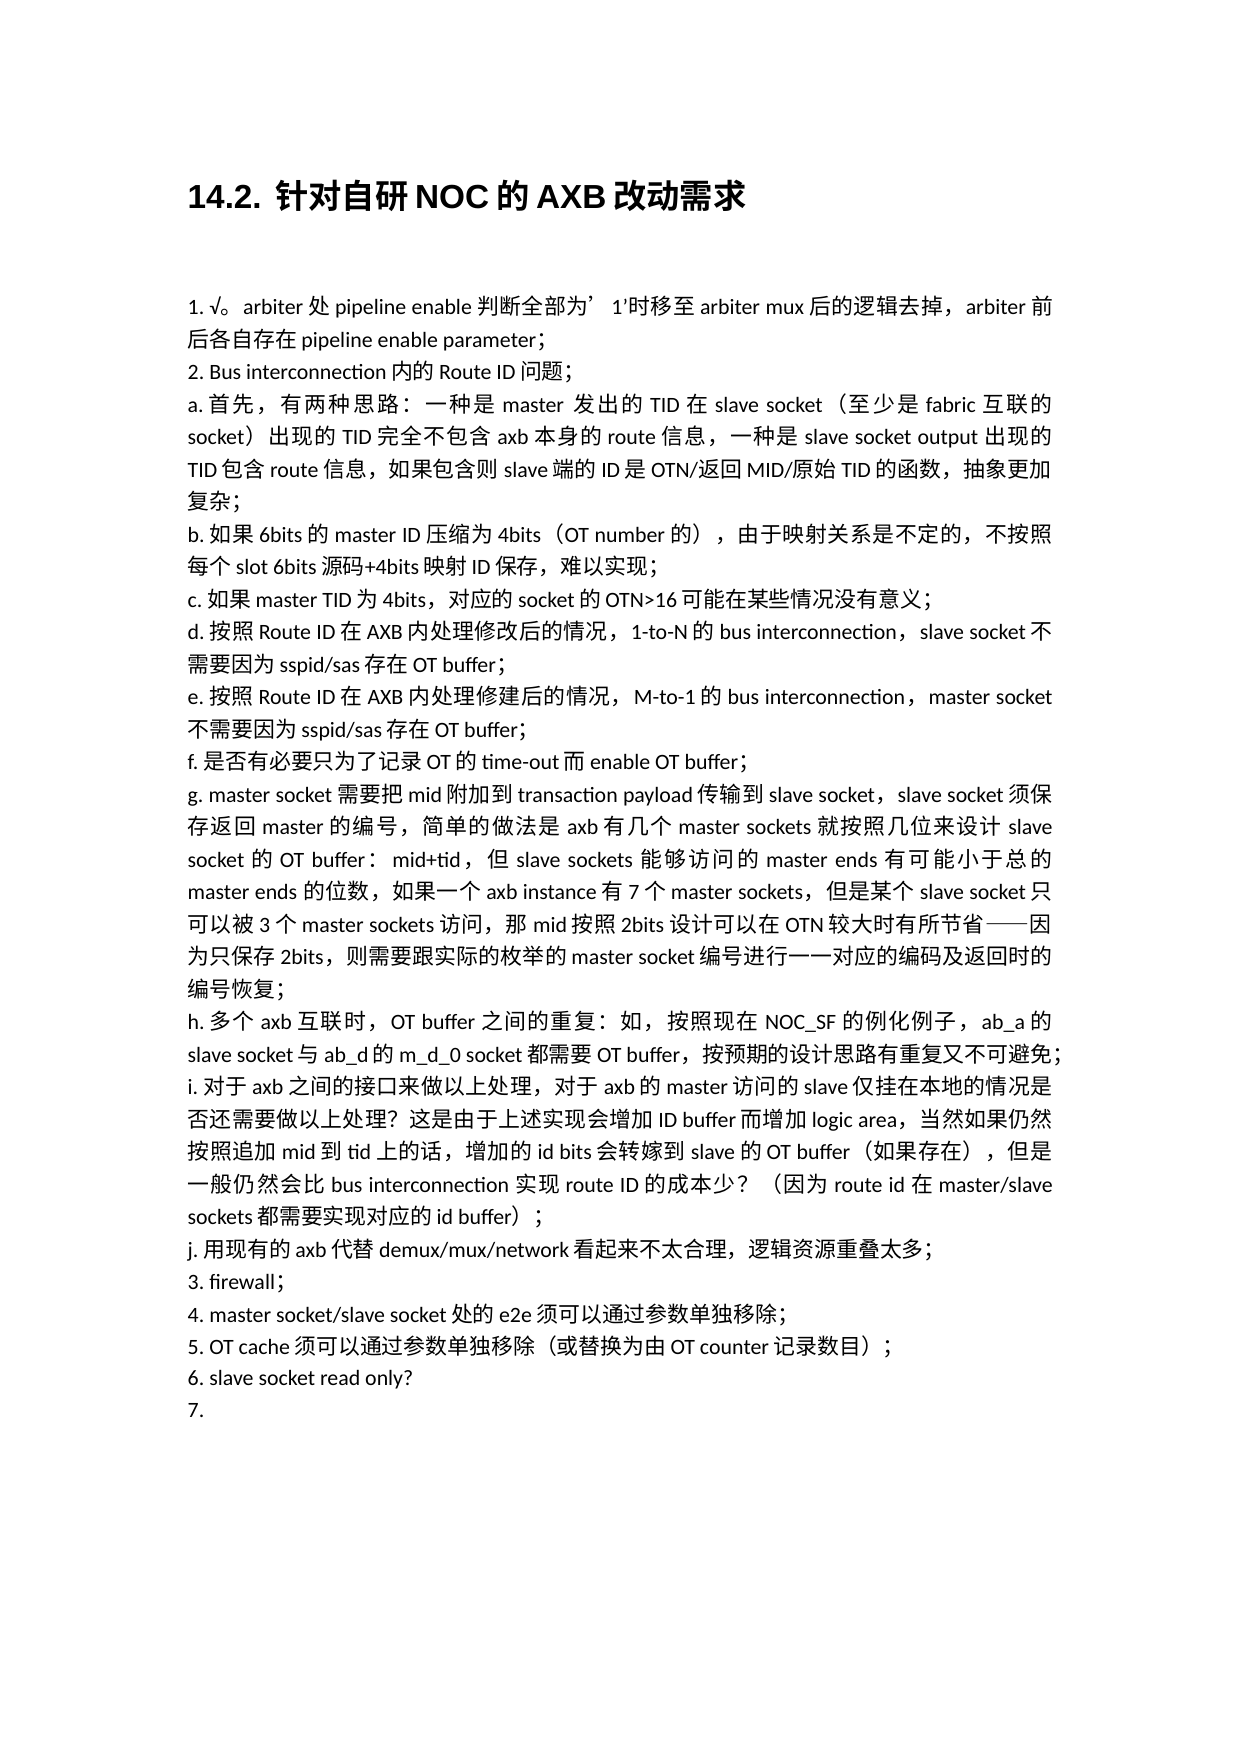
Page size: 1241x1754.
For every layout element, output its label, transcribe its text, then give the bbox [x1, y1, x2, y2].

list √。arbiter处pipeline enable判断全部为’1’时移至arbiter mux后的逻辑去掉，arbiter前后各自存在pipeline enable parameter； [187, 289, 1053, 354]
list Bus interconnection内的Route ID问题； [187, 354, 1053, 386]
list 如果master TID为4bits，对应的socket的OTN>16可能在某些情况没有意义； [187, 581, 1053, 614]
list master socket需要把mid附加到transaction payload传输到slave socket，slave socket须保存返回master的编号，简单的做法是axb有几个master sockets就按照几位来设计slave socket的OT buffer：mid+tid，但slave sockets能够访问的master ends有可能小于总的master ends 的位数，如果一个axb instance有7个master sockets，但是某个slave socket只可以被3个master sockets访问，那mid按照2bits设计可以在OTN较大时有所节省——因为只保存2bits，则需要跟实际的枚举的master socket编号进行一一对应的编码及返回时的编号恢复； [187, 776, 1053, 1004]
list 是否有必要只为了记录OT的time-out而enable OT buffer； [187, 744, 1053, 776]
list 首先，有两种思路：一种是master 发出的TID在slave socket（至少是fabric互联的socket）出现的TID完全不包含axb本身的route信息，一种是slave socket output出现的TID包含route信息，如果包含则slave端的ID是OTN/返回MID/原始TID的函数，抽象更加复杂； [187, 386, 1053, 516]
subtitle 针对自研NOC的AXB改动需求 [187, 162, 1053, 227]
list 按照Route ID在AXB内处理修改后的情况，1-to-N的bus interconnection，slave socket不需要因为sspid/sas存在OT buffer； [187, 614, 1053, 679]
list master socket/slave socket处的e2e须可以通过参数单独移除； [187, 1296, 1053, 1329]
list 用现有的axb代替demux/mux/network看起来不太合理，逻辑资源重叠太多； [187, 1231, 1053, 1264]
list 按照Route ID在AXB内处理修建后的情况，M-to-1的bus interconnection，master socket不需要因为sspid/sas存在OT buffer； [187, 679, 1053, 744]
list OT cache须可以通过参数单独移除（或替换为由OT counter记录数目）； [187, 1329, 1053, 1361]
list 如果6bits的master ID压缩为4bits（OT number的），由于映射关系是不定的，不按照每个slot 6bits源码+4bits映射ID保存，难以实现； [187, 516, 1053, 581]
list slave socket read only? [187, 1361, 1053, 1394]
list 多个axb互联时，OT buffer之间的重复：如，按照现在NOC_SF的例化例子，ab_a的slave socket与ab_d的m_d_0 socket都需要OT buffer，按预期的设计思路有重复又不可避免； [187, 1004, 1053, 1069]
list firewall； [187, 1264, 1053, 1296]
list 对于axb之间的接口来做以上处理，对于axb的master访问的slave仅挂在本地的情况是否还需要做以上处理？这是由于上述实现会增加ID buffer而增加logic area，当然如果仍然按照追加mid到tid上的话，增加的id bits会转嫁到slave的OT buffer（如果存在），但是一般仍然会比bus interconnection实现route ID的成本少？（因为route id在master/slave sockets都需要实现对应的id buffer）； [187, 1069, 1053, 1231]
